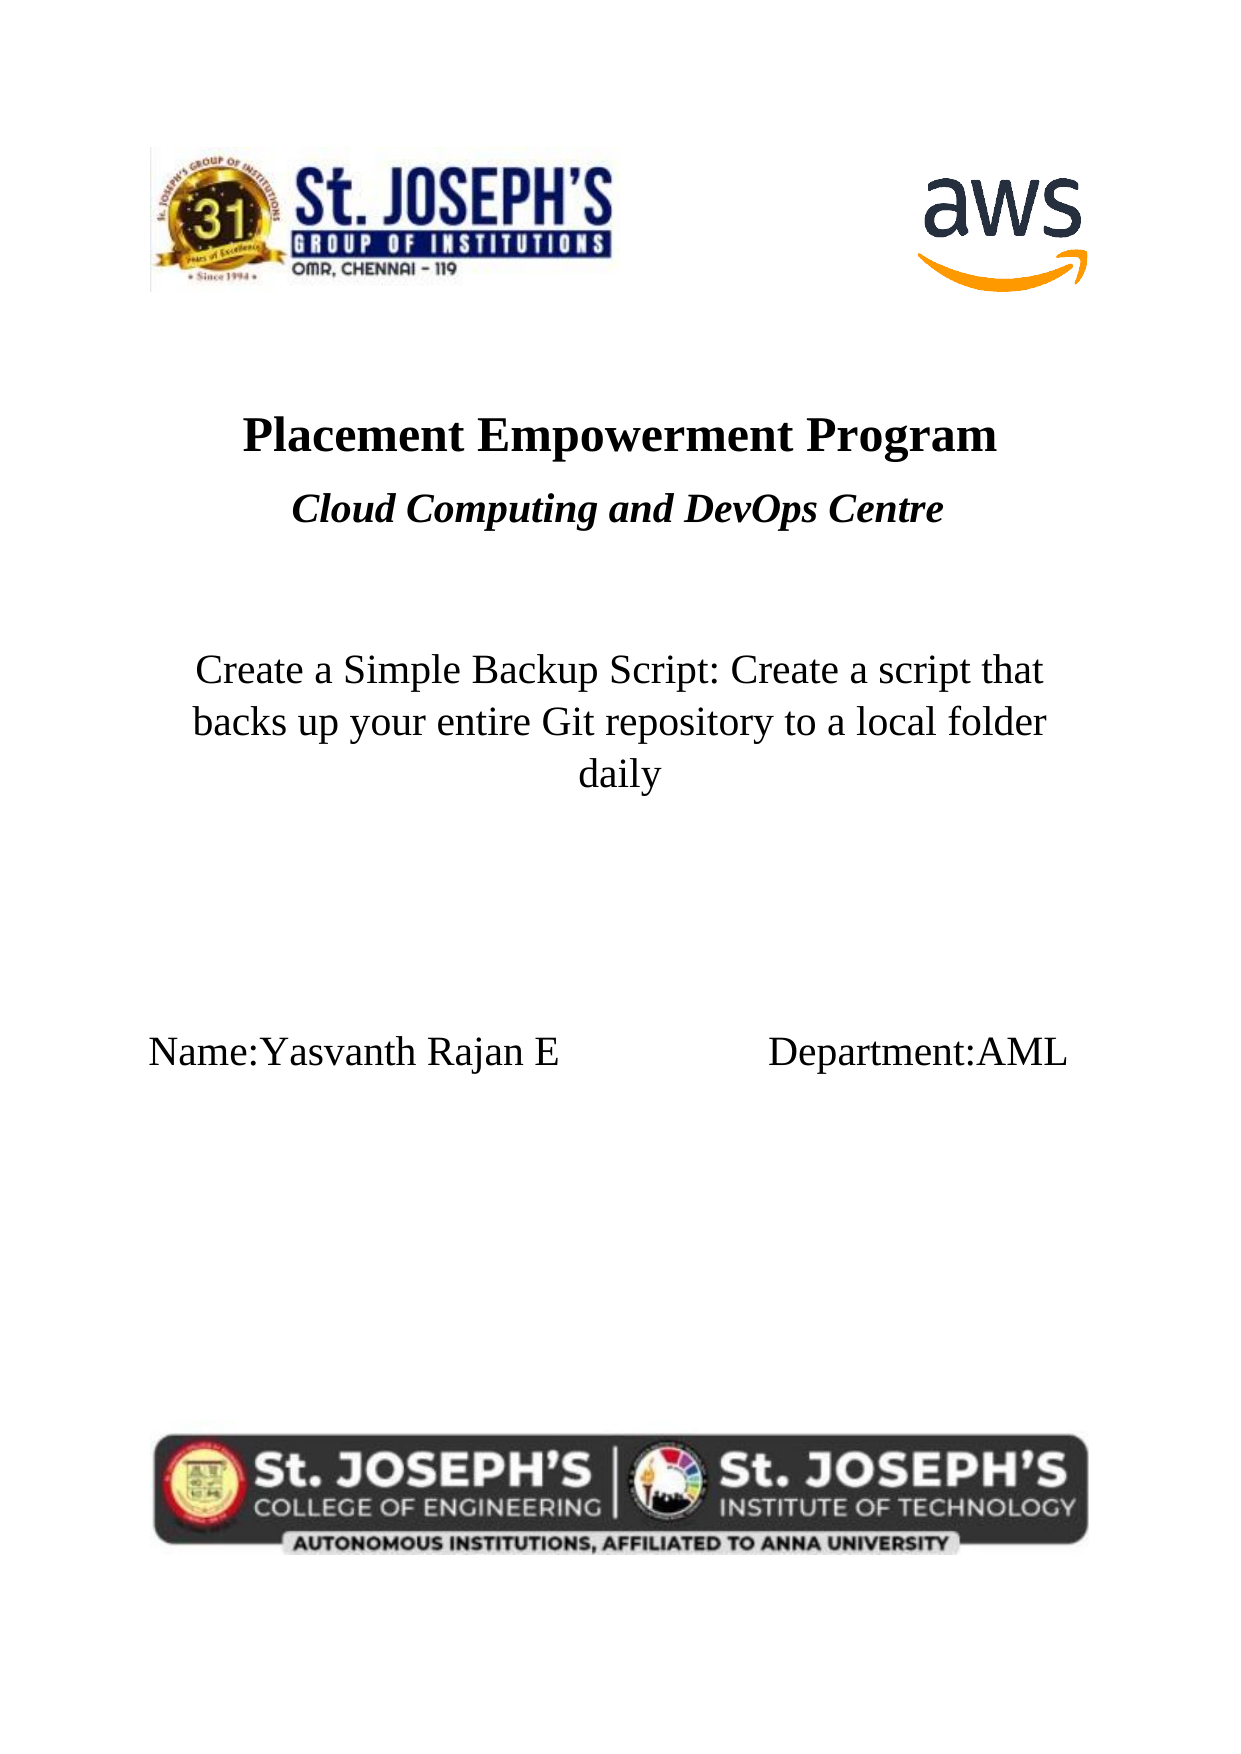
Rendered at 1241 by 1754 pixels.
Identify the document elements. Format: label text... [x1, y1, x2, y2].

picture [150, 1420, 1089, 1555]
picture [150, 147, 621, 292]
subtitle Placement Empowerment Program [155, 404, 1085, 462]
text Name:Yasvanth Rajan E Department:AML [148, 1027, 1093, 1074]
text Create a Simple Backup Script: Create a script that backs up your entire Git repository to a local folder daily [154, 645, 1085, 796]
text Cloud Computing and DevOps Centre [148, 483, 1091, 531]
picture [917, 178, 1088, 292]
